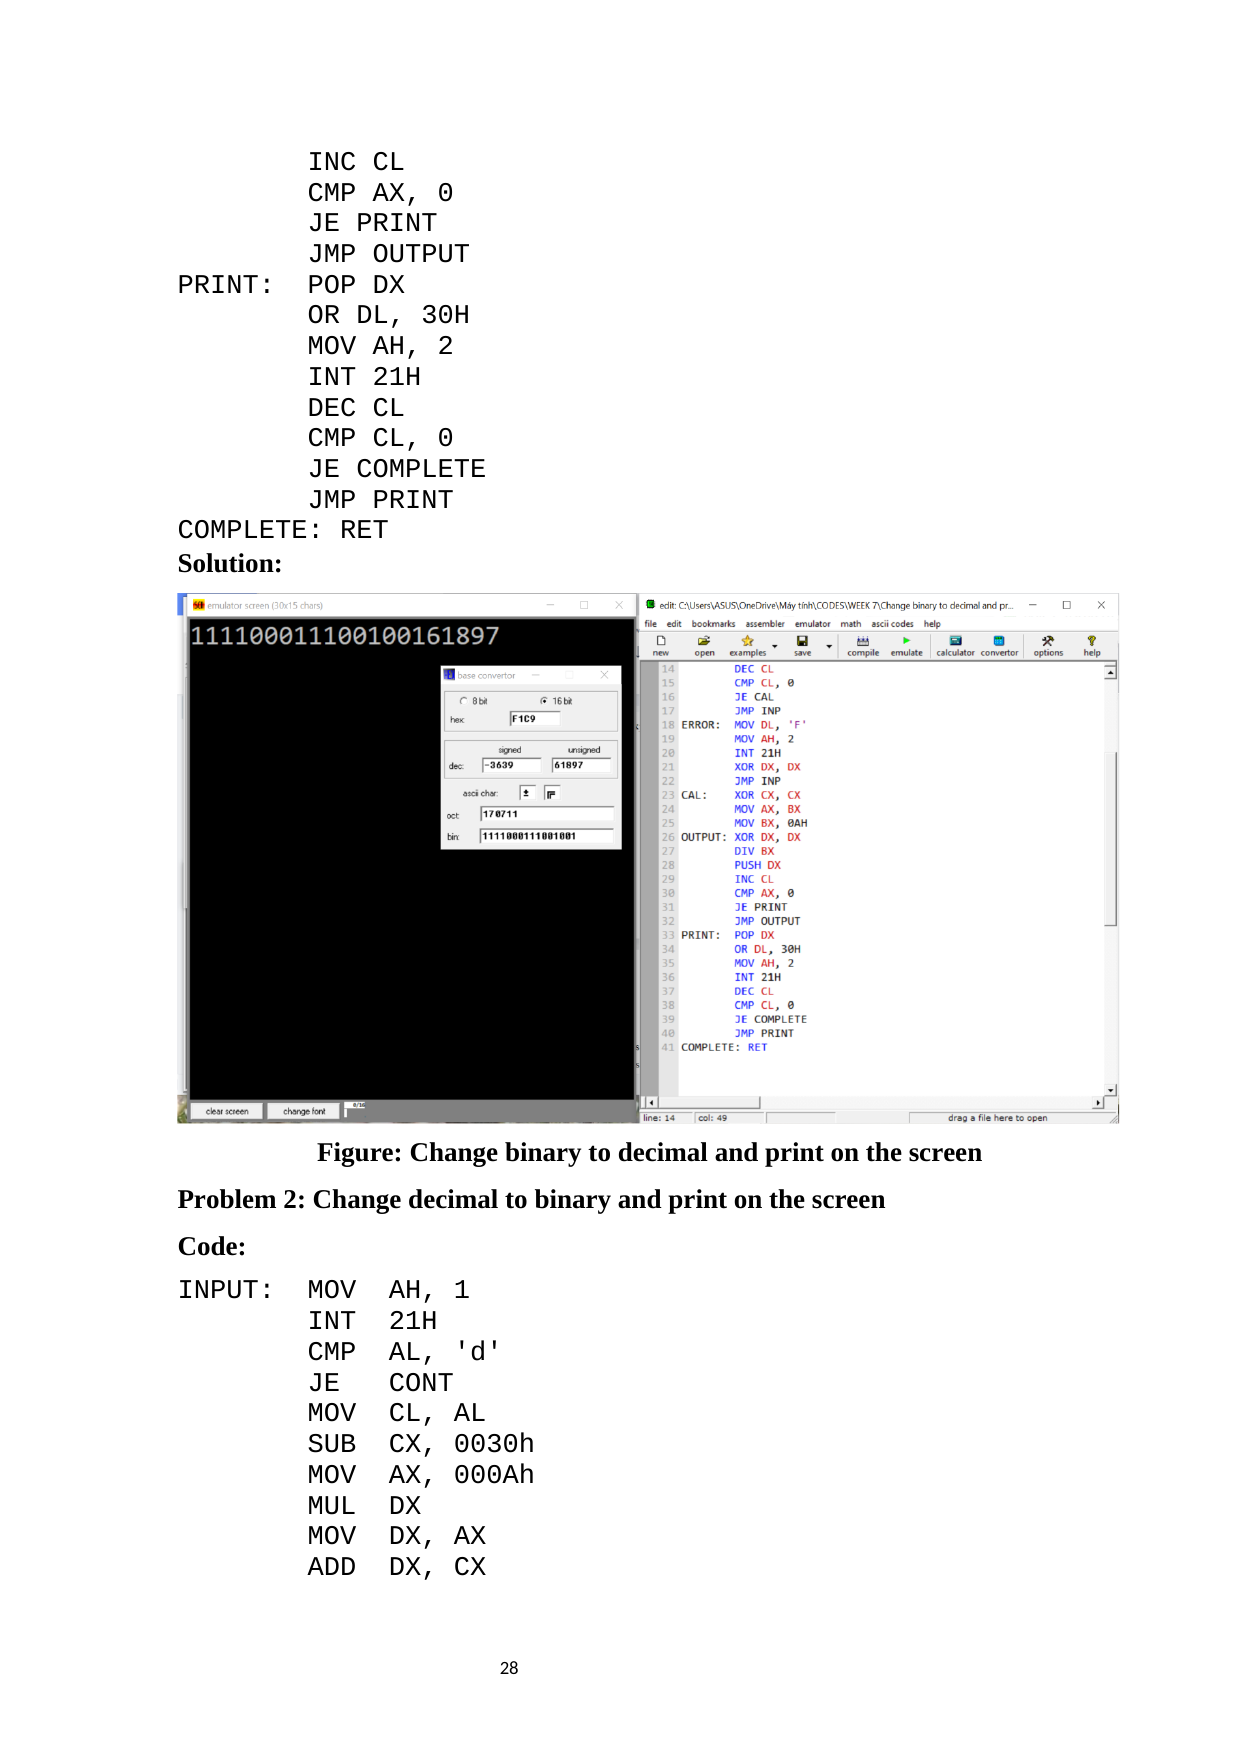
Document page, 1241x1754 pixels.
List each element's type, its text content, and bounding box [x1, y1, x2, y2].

list JE CONT [177, 1368, 1122, 1399]
list Problem 2: Change decimal to binary and print on the screen [177, 1183, 1122, 1214]
list INT 21H [177, 1307, 1122, 1338]
list MOV DX, AX [177, 1522, 1122, 1553]
list JE PRINT [177, 209, 1122, 240]
list JE COMPLETE [177, 455, 1122, 486]
list CMP AL, 'd' [177, 1338, 1122, 1368]
list PRINT: POP DX [177, 271, 1122, 301]
list MOV AH, 2 [177, 332, 1122, 363]
list OR DL, 30H [177, 301, 1122, 332]
list CMP AX, 0 [177, 178, 1122, 209]
list COMPLETE: RET [177, 516, 1122, 547]
text Figure: Change binary to decimal and print on the screen [177, 1136, 1122, 1167]
list INC CL [177, 148, 1122, 178]
list JMP OUTPUT [177, 240, 1122, 271]
list MOV CL, AL [177, 1399, 1122, 1430]
list MOV AX, 000Ah [177, 1461, 1122, 1491]
list Solution: [177, 547, 1122, 578]
list CMP CL, 0 [177, 424, 1122, 455]
picture [177, 593, 1120, 1124]
list MUL DX [177, 1491, 1122, 1522]
list INT 21H [177, 363, 1122, 393]
list INPUT: MOV AH, 1 [177, 1276, 1122, 1307]
list SUB CX, 0030h [177, 1430, 1122, 1461]
list DEC CL [177, 393, 1122, 424]
list Code: [177, 1230, 1122, 1261]
list JMP PRINT [177, 486, 1122, 516]
list ADD DX, CX [177, 1553, 1122, 1584]
